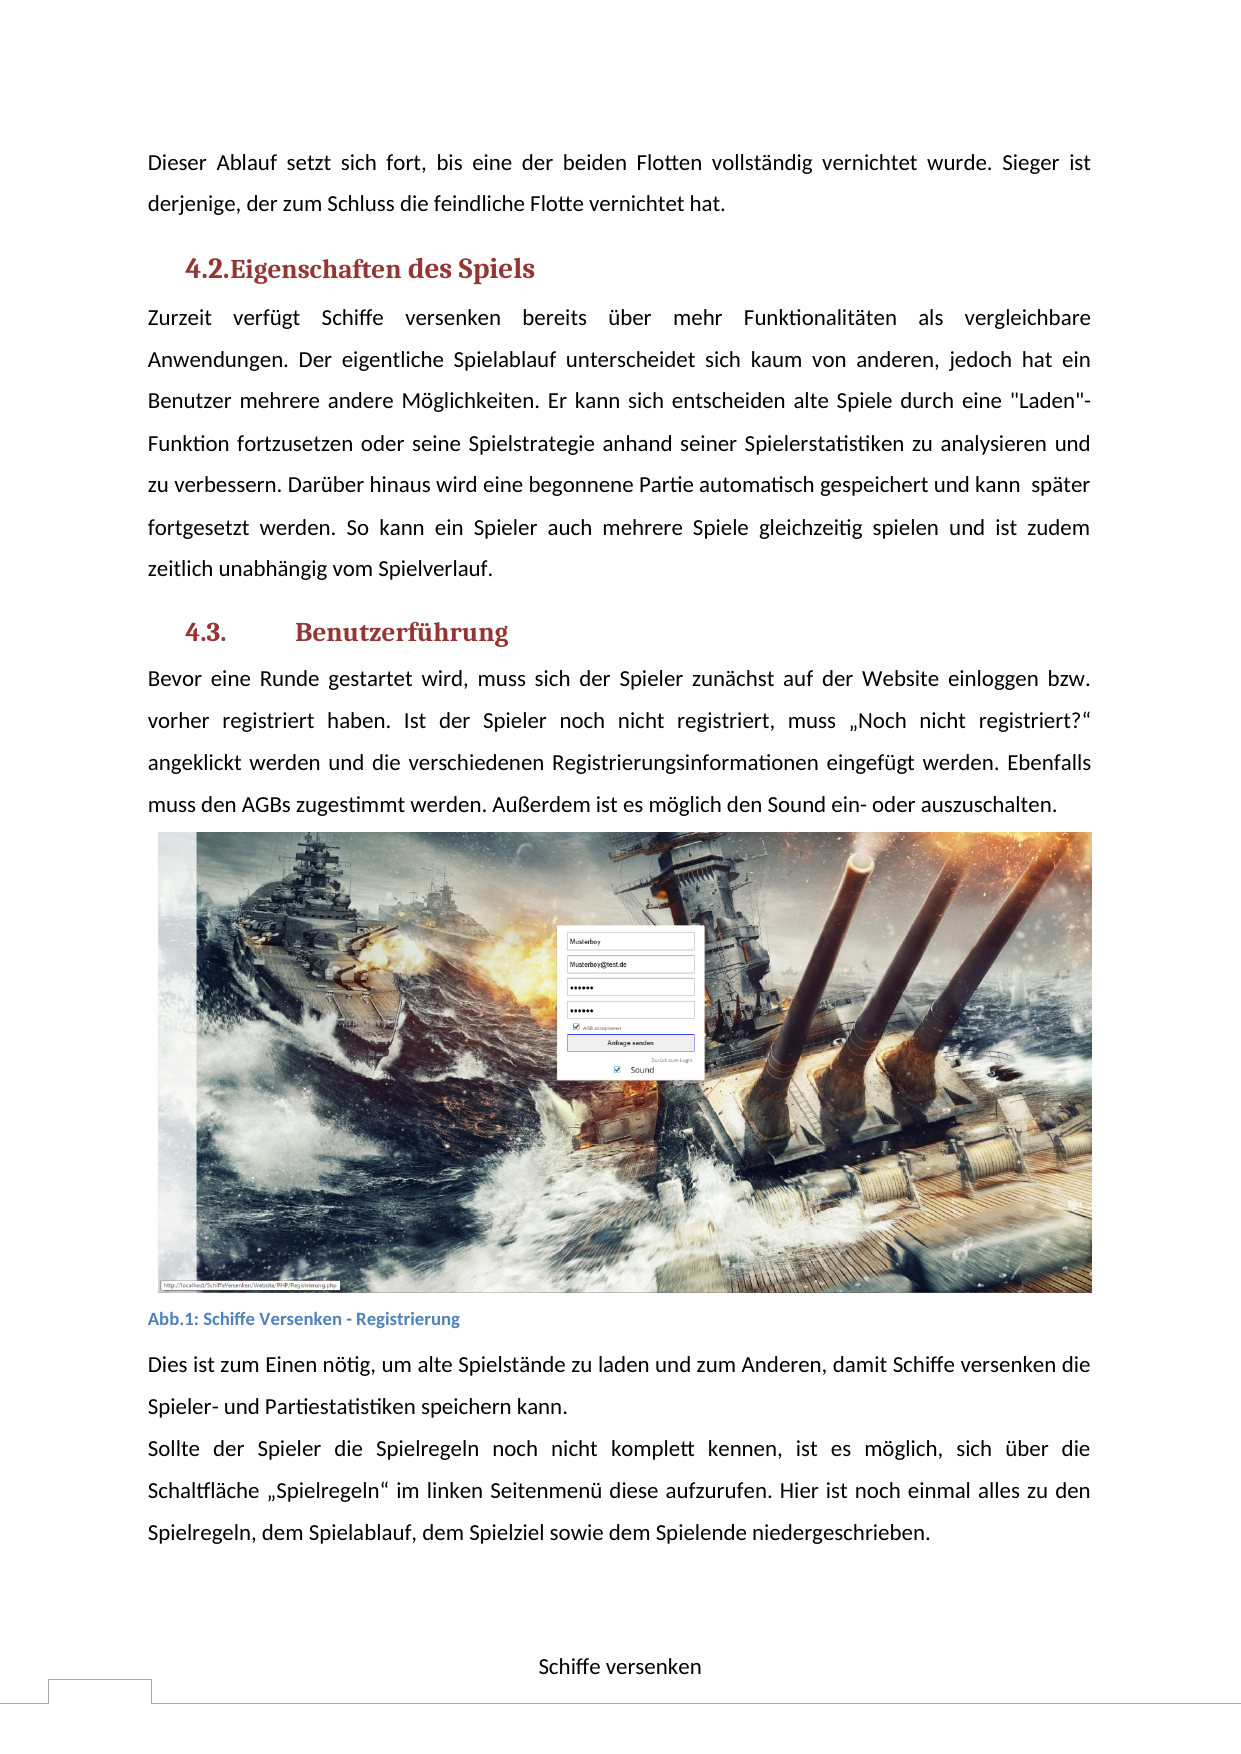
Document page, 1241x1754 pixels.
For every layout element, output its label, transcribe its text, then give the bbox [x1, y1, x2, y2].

text Abb.1: Schiffe Versenken - Registrierung [148, 1307, 1093, 1330]
subtitle Benutzerführung [185, 617, 1093, 648]
text Sollte der Spieler die Spielregeln noch nicht komplett kennen, ist es möglich, sich über die Schaltfläche „Spielregeln“ im linken Seitenmenü diese aufzurufen. Hier ist noch einmal alles zu den Spielregeln, dem Spielablauf, dem Spielziel sowie dem Spielende niedergeschrieben. [148, 1434, 1093, 1546]
text Dies ist zum Einen nötig, um alte Spielstände zu laden und zum Anderen, damit Schiffe versenken die Spieler- und Partiestatistiken speichern kann. [148, 1351, 1093, 1421]
text Zurzeit verfügt Schiffe versenken bereits über mehr Funktionalitäten als vergleichbare Anwendungen. Der eigentliche Spielablauf unterscheidet sich kaum von anderen, jedoch hat ein Benutzer mehrere andere Möglichkeiten. Er kann sich entscheiden alte Spiele durch eine "Laden"-Funktion fortzusetzen oder seine Spielstrategie anhand seiner Spielerstatistiken zu analysieren und zu verbessern. Darüber hinaus wird eine begonnene Partie automatisch gespeichert und kann später fortgesetzt werden. So kann ein Spieler auch mehrere Spiele gleichzeitig spielen und ist zudem zeitlich unabhängig vom Spielverlauf. [148, 303, 1093, 583]
subtitle Eigenschaften des Spiels [185, 252, 1093, 286]
text Dieser Ablauf setzt sich fort, bis eine der beiden Flotten vollständig vernichtet wurde. Sieger ist derjenige, der zum Schluss die feindliche Flotte vernichtet hat. [148, 148, 1093, 218]
text Bevor eine Runde gestartet wird, muss sich der Spieler zunächst auf der Website einloggen bzw. vorher registriert haben. Ist der Spieler noch nicht registriert, muss „Noch nicht registriert?“ angeklickt werden und die verschiedenen Registrierungsinformationen eingefügt werden. Ebenfalls muss den AGBs zugestimmt werden. Außerdem ist es möglich den Sound ein- oder auszuschalten. [148, 664, 1093, 818]
picture [147, 832, 1092, 1293]
